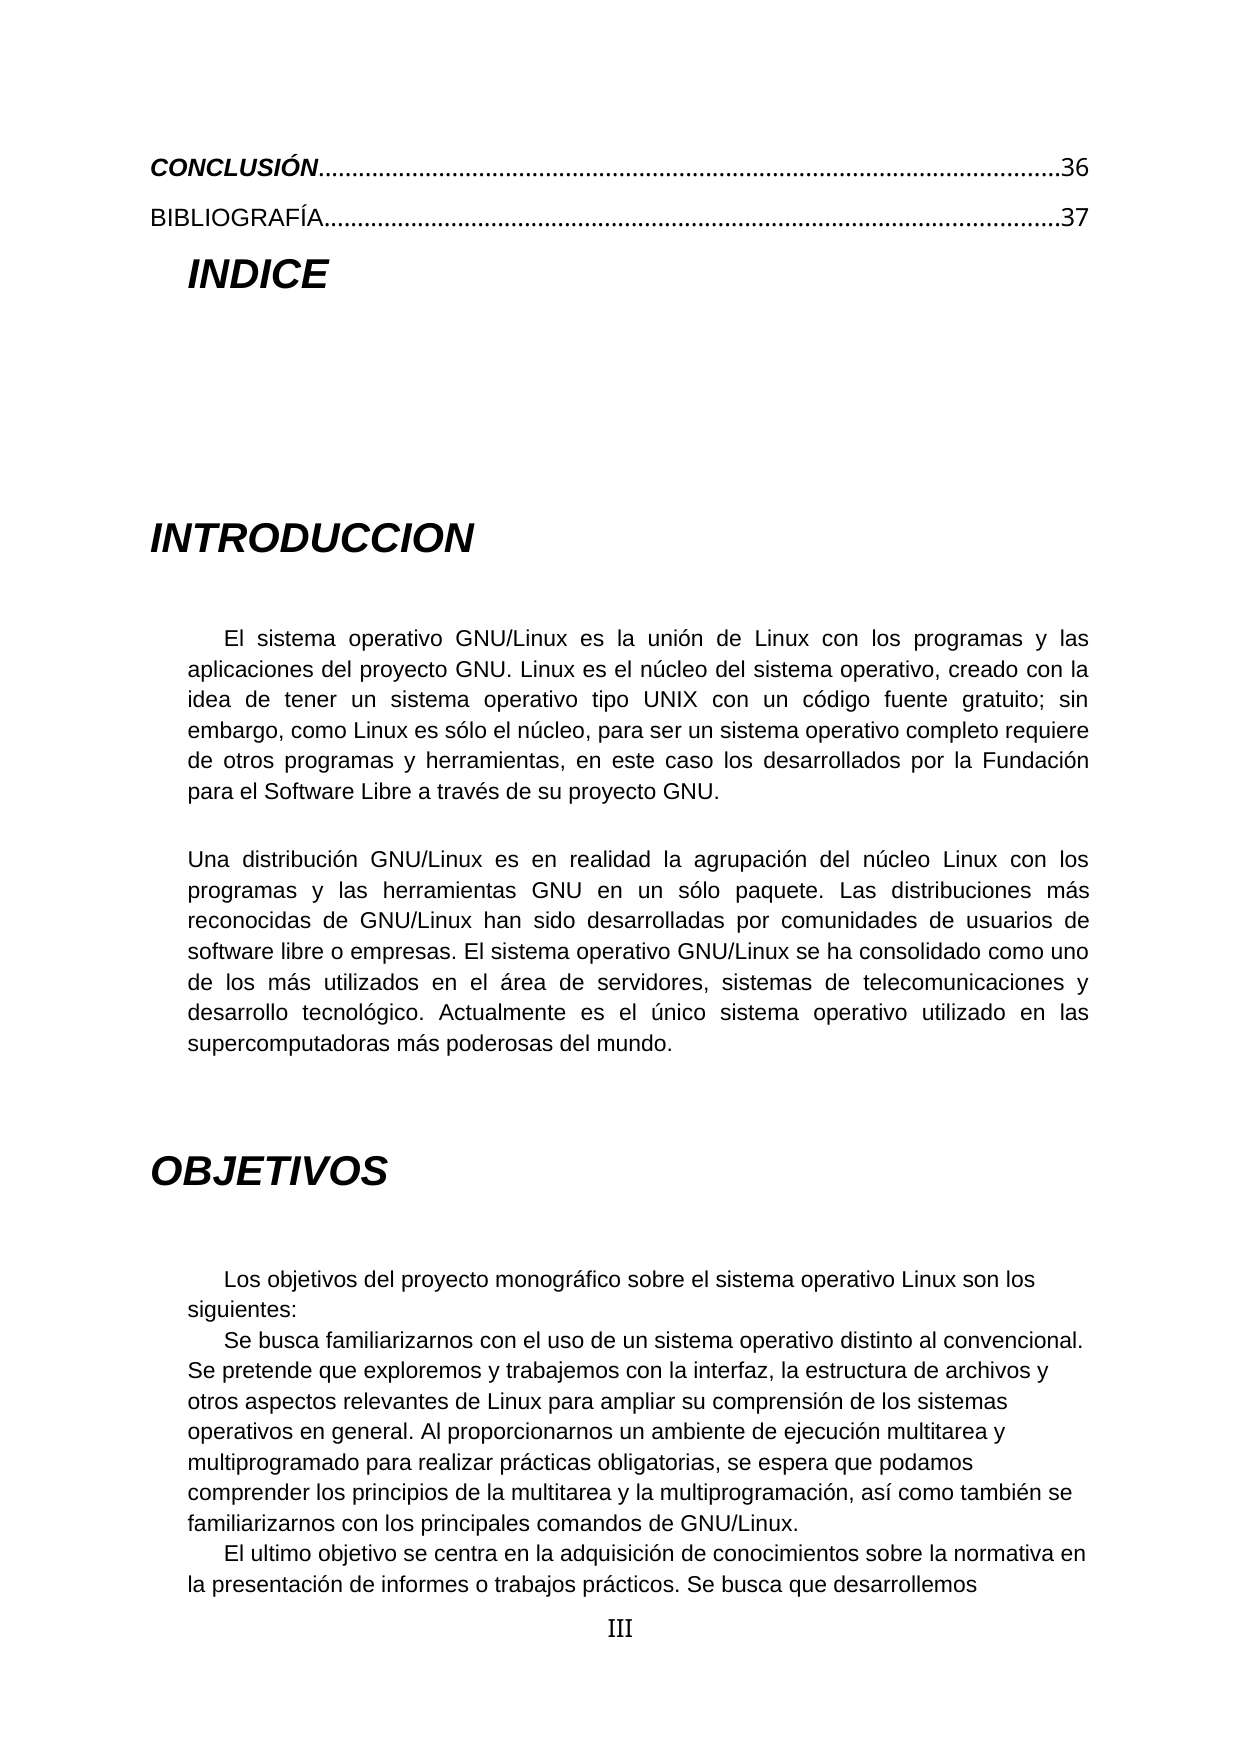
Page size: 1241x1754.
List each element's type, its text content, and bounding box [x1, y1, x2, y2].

text El sistema operativo GNU/Linux es la unión de Linux con los programas y las aplicaciones del proyecto GNU. Linux es el núcleo del sistema operativo, creado con la idea de tener un sistema operativo tipo UNIX con un código fuente gratuito; sin embargo, como Linux es sólo el núcleo, para ser un sistema operativo completo requiere de otros programas y herramientas, en este caso los desarrollados por la Fundación para el Software Libre a través de su proyecto GNU. [187, 625, 1090, 804]
text BIBLIOGRAFÍA 37 [150, 200, 1090, 234]
text Los objetivos del proyecto monográfico sobre el sistema operativo Linux son los siguientes: [187, 1266, 1090, 1322]
text Una distribución GNU/Linux es en realidad la agrupación del núcleo Linux con los programas y las herramientas GNU en un sólo paquete. Las distribuciones más reconocidas de GNU/Linux han sido desarrolladas por comunidades de usuarios de software libre o empresas. El sistema operativo GNU/Linux se ha consolidado como uno de los más utilizados en el área de servidores, sistemas de telecomunicaciones y desarrollo tecnológico. Actualmente es el único sistema operativo utilizado en las supercomputadoras más poderosas del mundo. [187, 808, 1090, 1056]
text CONCLUSIÓN 36 [150, 150, 1090, 184]
subtitle INTRODUCCION [150, 513, 1090, 561]
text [187, 1540, 1090, 1597]
text Se busca familiarizarnos con el uso de un sistema operativo distinto al convencional. Se pretende que exploremos y trabajemos con la interfaz, la estructura de archivos y otros aspectos relevantes de Linux para ampliar su comprensión de los sistemas operativos en general. Al proporcionarnos un ambiente de ejecución multitarea y multiprogramado para realizar prácticas obligatorias, se espera que podamos comprender los principios de la multitarea y la multiprogramación, así como también se familiarizarnos con los principales comandos de GNU/Linux. [187, 1327, 1090, 1536]
text INDICE [187, 250, 1090, 298]
subtitle OBJETIVOS [150, 1146, 1090, 1194]
